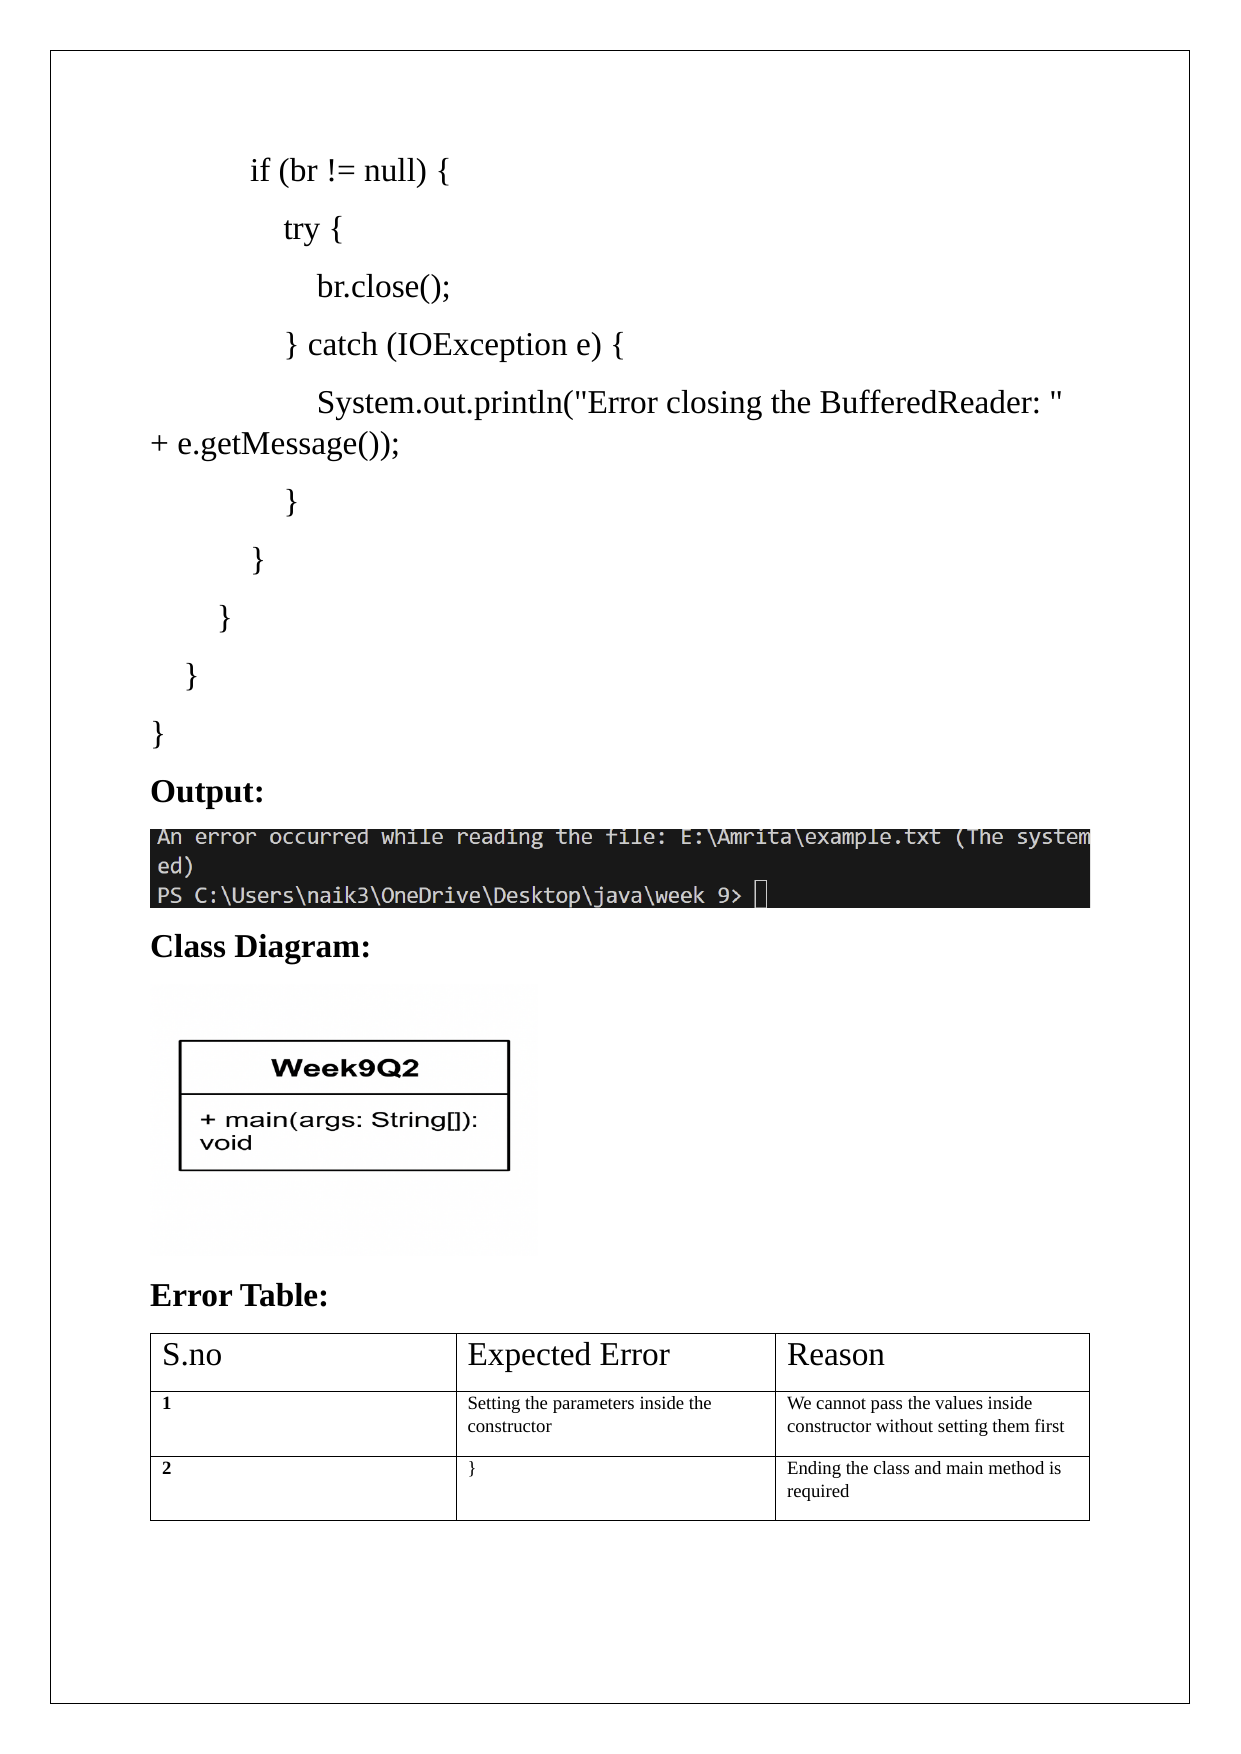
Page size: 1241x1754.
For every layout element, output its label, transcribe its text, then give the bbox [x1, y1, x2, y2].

text } [150, 481, 1090, 520]
table_cell We cannot pass the values inside constructor without setting them first [776, 1392, 1089, 1456]
text } catch (IOException e) { [150, 324, 1090, 362]
picture [150, 829, 1091, 908]
table_header S.no [151, 1334, 456, 1391]
text } [150, 656, 1090, 694]
table_cell } [457, 1457, 775, 1520]
text System.out.println("Error closing the BufferedReader: " + e.getMessage()); [150, 382, 1090, 462]
table_cell Setting the parameters inside the constructor [457, 1392, 775, 1456]
text } [150, 713, 1090, 752]
text if (br != null) { [150, 150, 1090, 188]
text try { [150, 208, 1090, 246]
table_cell Ending the class and main method is required [776, 1457, 1089, 1520]
text } [150, 539, 1090, 578]
text Output: [150, 772, 1090, 810]
table_header Reason [776, 1334, 1089, 1391]
table_cell 1 [151, 1392, 456, 1456]
table_header Expected Error [457, 1334, 775, 1391]
table_cell 2 [151, 1457, 456, 1520]
text br.close(); [150, 266, 1090, 304]
picture [150, 984, 538, 1256]
text } [150, 597, 1090, 636]
text Class Diagram: [150, 926, 1090, 965]
text Error Table: [150, 1275, 1090, 1313]
